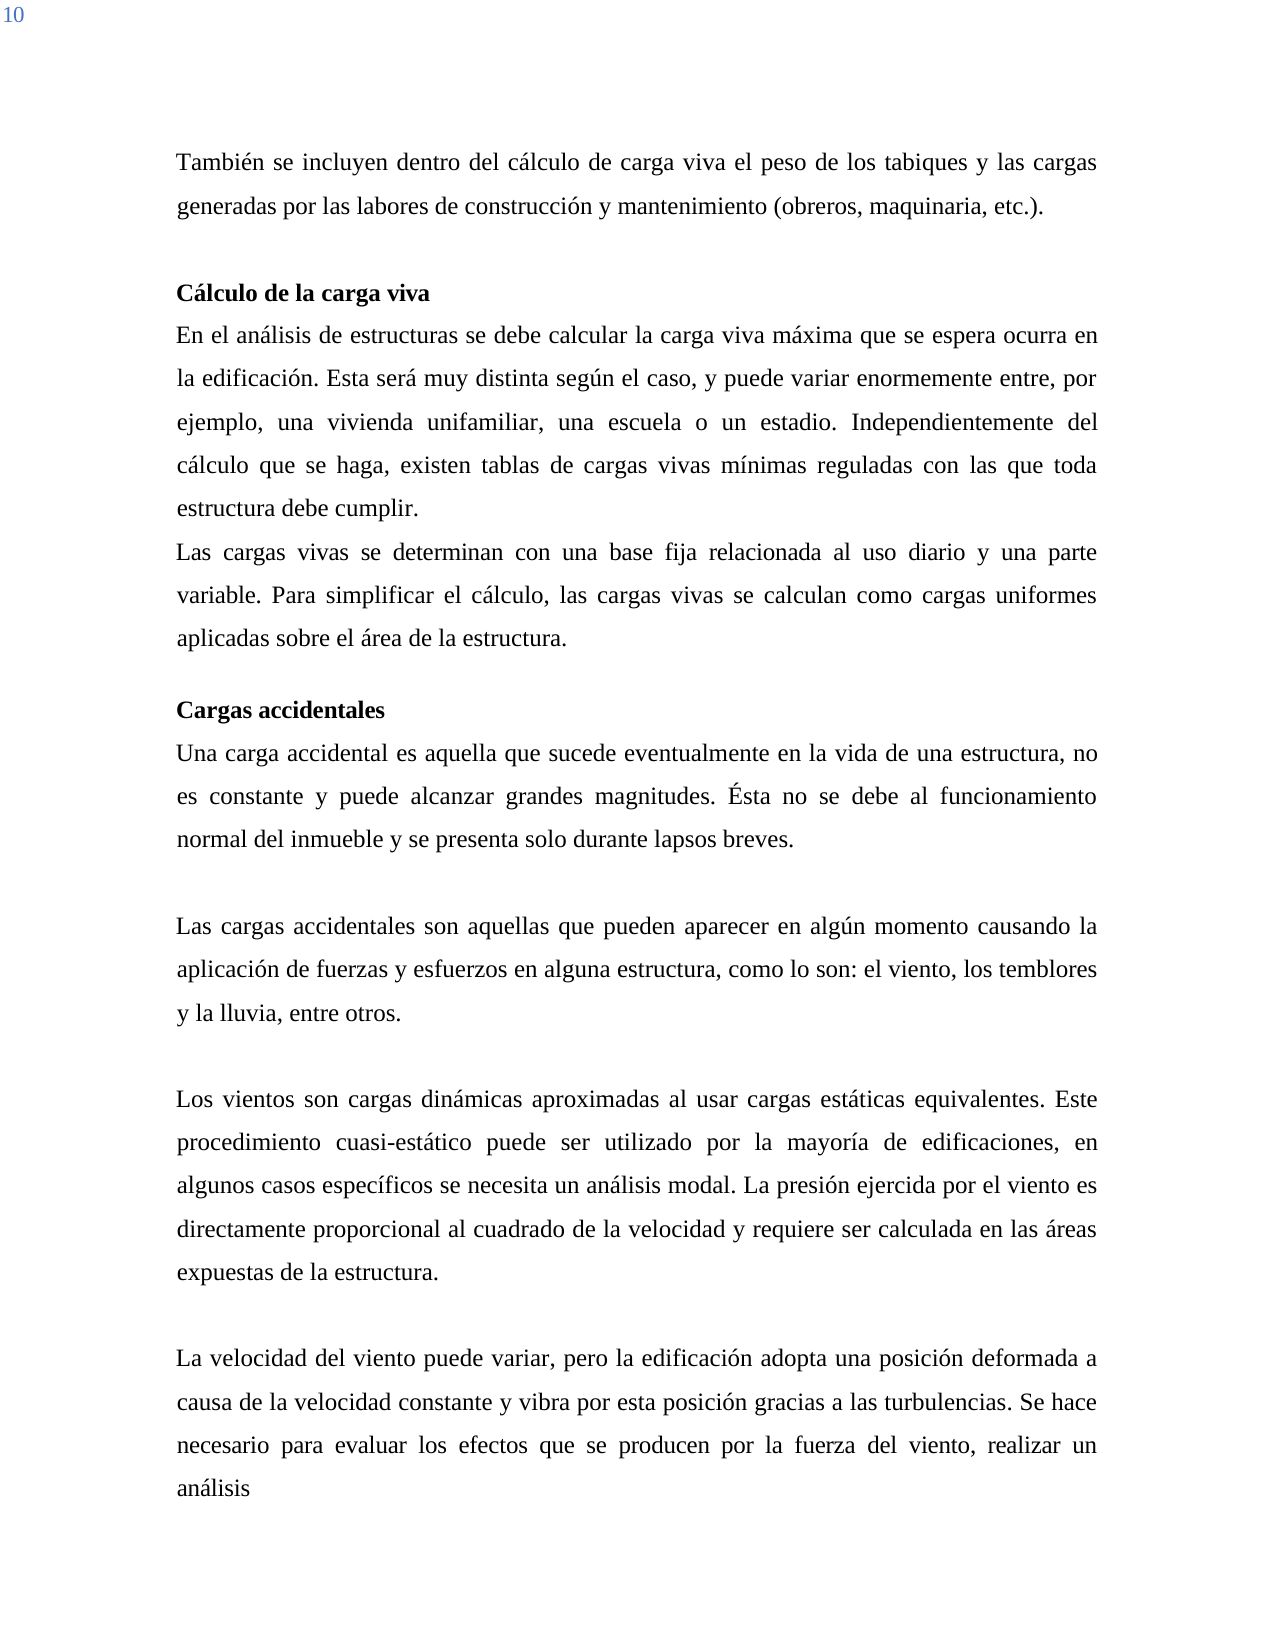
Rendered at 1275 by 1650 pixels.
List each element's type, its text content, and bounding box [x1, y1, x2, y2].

subtitle Cargas accidentales [176, 696, 1248, 724]
text Las cargas vivas se determinan con una base fija relacionada al uso diario y una parte variable. Para simplificar el cálculo, las cargas vivas se calculan como cargas uniformes aplicadas sobre el área de la estructura. [176, 537, 1098, 652]
text La velocidad del viento puede variar, pero la edificación adopta una posición deformada a causa de la velocidad constante y vibra por esta posición gracias a las turbulencias. Se hace necesario para evaluar los efectos que se producen por la fuerza del viento, realizar un análisis [176, 1343, 1098, 1502]
text También se incluyen dentro del cálculo de carga viva el peso de los tabiques y las cargas generadas por las labores de construcción y mantenimiento (obreros, maquinaria, etc.). [176, 147, 1098, 219]
text En el análisis de estructuras se debe calcular la carga viva máxima que se espera ocurra en la edificación. Esta será muy distinta según el caso, y puede variar enormemente entre, por ejemplo, una vivienda unifamiliar, una escuela o un estadio. Independientemente del cálculo que se haga, existen tablas de cargas vivas mínimas reguladas con las que toda estructura debe cumplir. [176, 320, 1098, 522]
text Una carga accidental es aquella que sucede eventualmente en la vida de una estructura, no es constante y puede alcanzar grandes magnitudes. Ésta no se debe al funcionamiento normal del inmueble y se presenta solo durante lapsos breves. [176, 738, 1098, 853]
subtitle Cálculo de la carga viva [176, 278, 1248, 307]
text Los vientos son cargas dinámicas aproximadas al usar cargas estáticas equivalentes. Este procedimiento cuasi-estático puede ser utilizado por la mayoría de edificaciones, en algunos casos específicos se necesita un análisis modal. La presión ejercida por el viento es directamente proporcional al cuadrado de la velocidad y requiere ser calculada en las áreas expuestas de la estructura. [176, 1084, 1098, 1286]
text Las cargas accidentales son aquellas que pueden aparecer en algún momento causando la aplicación de fuerzas y esfuerzos en alguna estructura, como lo son: el viento, los temblores y la lluvia, entre otros. [176, 911, 1098, 1026]
